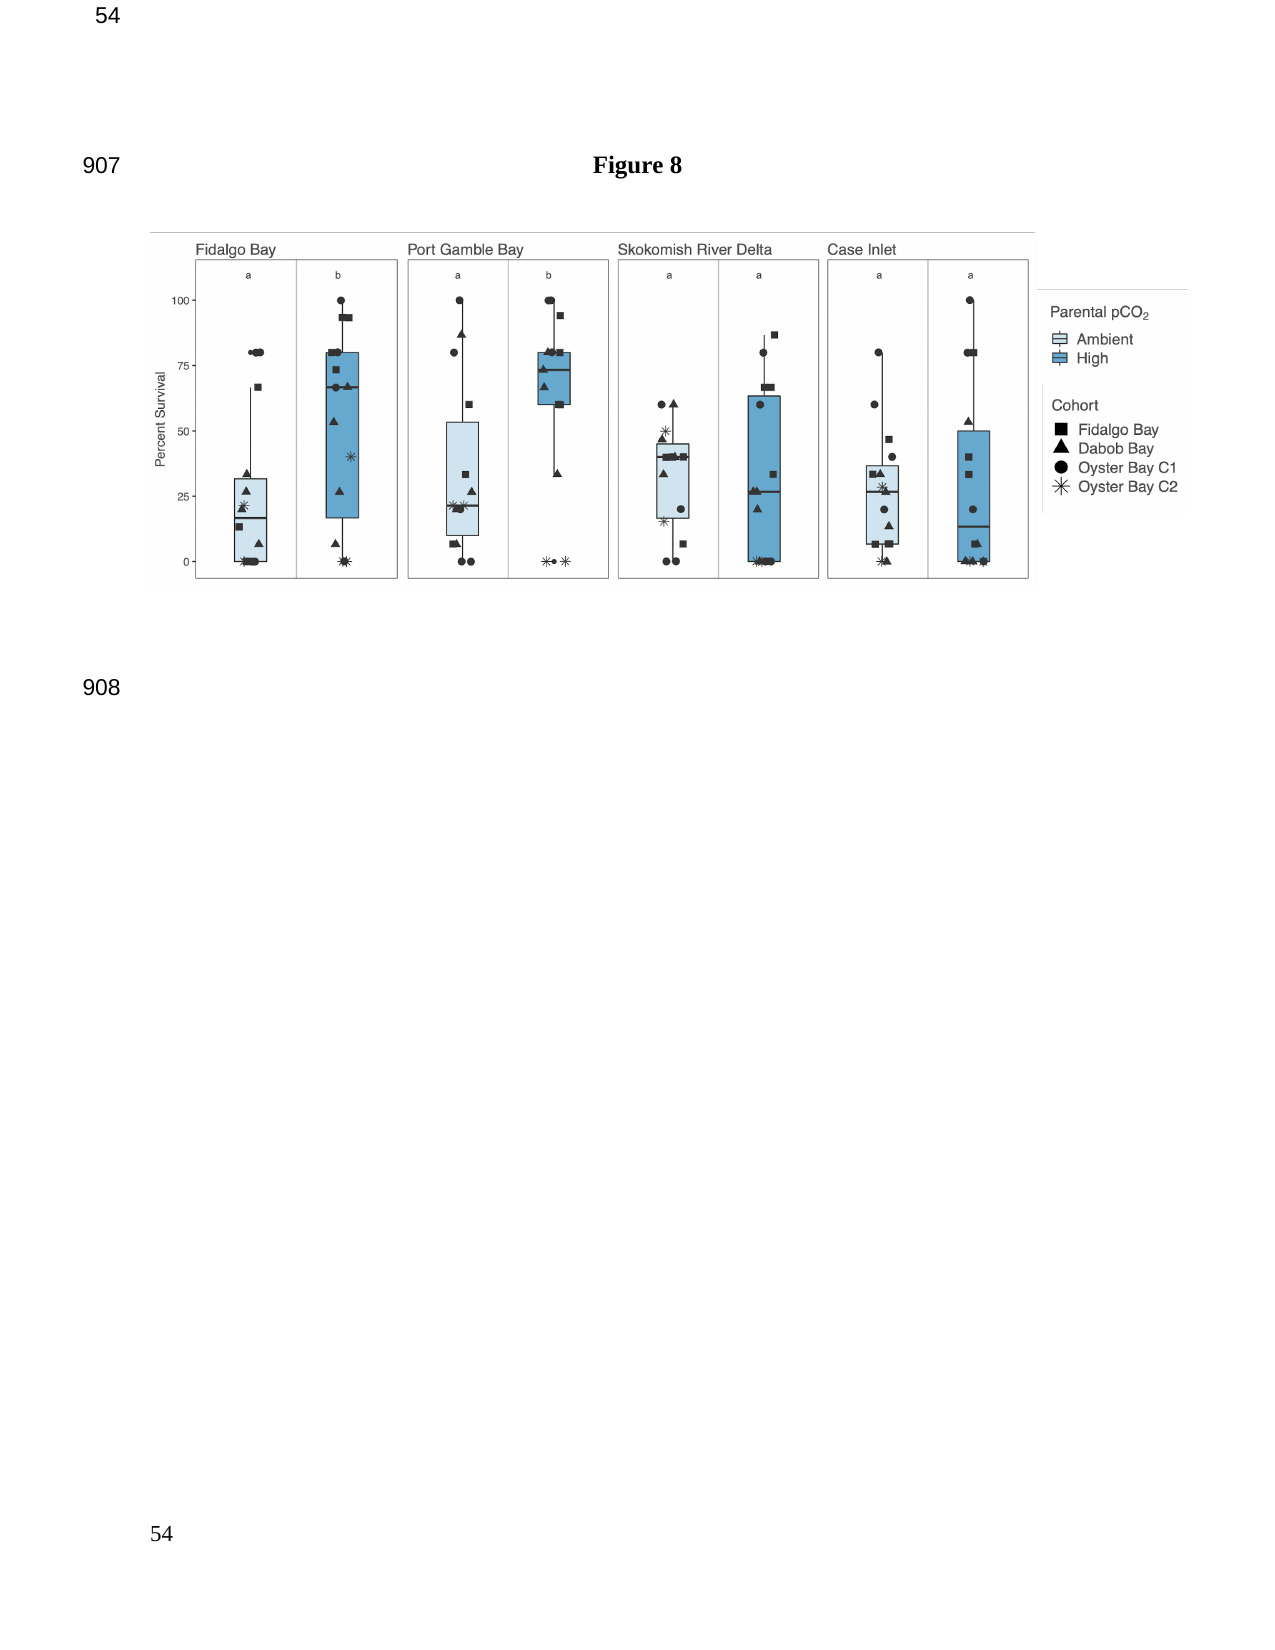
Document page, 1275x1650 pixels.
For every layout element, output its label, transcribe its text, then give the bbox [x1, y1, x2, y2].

text Figure 8 [150, 150, 1125, 179]
picture [150, 232, 1188, 588]
